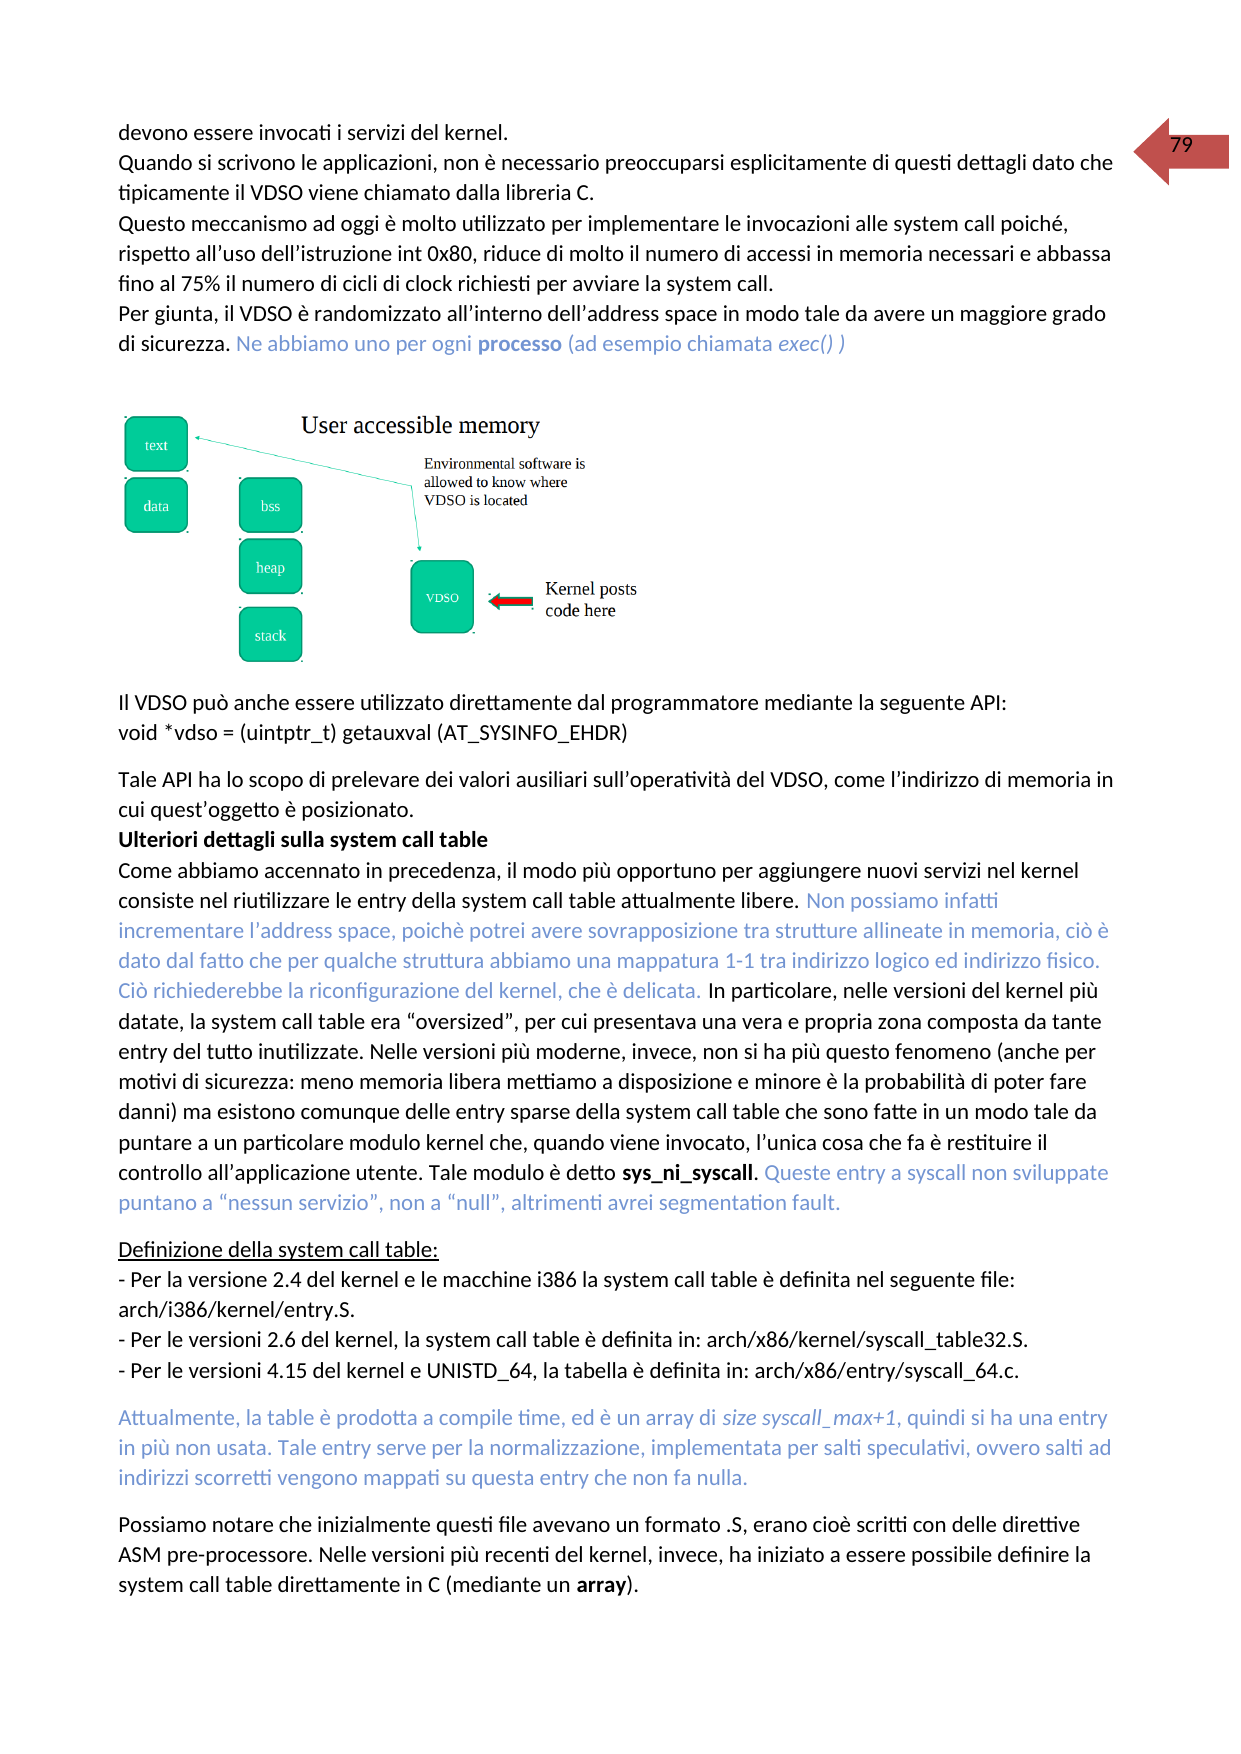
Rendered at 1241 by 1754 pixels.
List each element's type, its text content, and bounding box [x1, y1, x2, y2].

text Possiamo notare che inizialmente questi file avevano un formato .S, erano cioè scritti con delle direttive ASM pre-processore. Nelle versioni più recenti del kernel, invece, ha iniziato a essere possibile definire la system call table direttamente in C (mediante un array). [118, 1510, 1122, 1598]
text Attualmente, la table è prodotta a compile time, ed è un array di size syscall_max+1, quindi si ha una entry in più non usata. Tale entry serve per la normalizzazione, implementata per salti speculativi, ovvero salti ad indirizzi scorretti vengono mappati su questa entry che non fa nulla. [118, 1403, 1122, 1491]
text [118, 118, 1122, 388]
text Il VDSO può anche essere utilizzato direttamente dal programmatore mediante la seguente API: void *vdso = (uintptr_t) getauxval (AT_SYSINFO_EHDR) [118, 688, 1122, 746]
text Definizione della system call table: - Per la versione 2.4 del kernel e le macchine i386 la system call table è definita nel seguente file: arch/i386/kernel/entry.S. - Per le versioni 2.6 del kernel, la system call table è definita in: arch/x86/kernel/syscall_table32.S. - Per le versioni 4.15 del kernel e UNISTD_64, la tabella è definita in: arch/x86/entry/syscall_64.c. [118, 1235, 1122, 1384]
text Tale API ha lo scopo di prelevare dei valori ausiliari sull’operatività del VDSO, come l’indirizzo di memoria in cui quest’oggetto è posizionato. Ulteriori dettagli sulla system call table Come abbiamo accennato in precedenza, il modo più opportuno per aggiungere nuovi servizi nel kernel consiste nel riutilizzare le entry della system call table attualmente libere. Non possiamo infatti incrementare l’address space, poichè potrei avere sovrapposizione tra strutture allineate in memoria, ciò è dato dal fatto che per qualche struttura abbiamo una mappatura 1-1 tra indirizzo logico ed indirizzo fisico. Ciò richiederebbe la riconfigurazione del kernel, che è delicata. In particolare, nelle versioni del kernel più datate, la system call table era “oversized”, per cui presentava una vera e propria zona composta da tante entry del tutto inutilizzate. Nelle versioni più moderne, invece, non si ha più questo fenomeno (anche per motivi di sicurezza: meno memoria libera mettiamo a disposizione e minore è la probabilità di poter fare danni) ma esistono comunque delle entry sparse della system call table che sono fatte in un modo tale da puntare a un particolare modulo kernel che, quando viene invocato, l’unica cosa che fa è restituire il controllo all’applicazione utente. Tale modulo è detto sys_ni_syscall. Queste entry a syscall non sviluppate puntano a “nessun servizio”, non a “null”, altrimenti avrei segmentation fault. [118, 765, 1122, 1216]
picture [118, 406, 641, 670]
